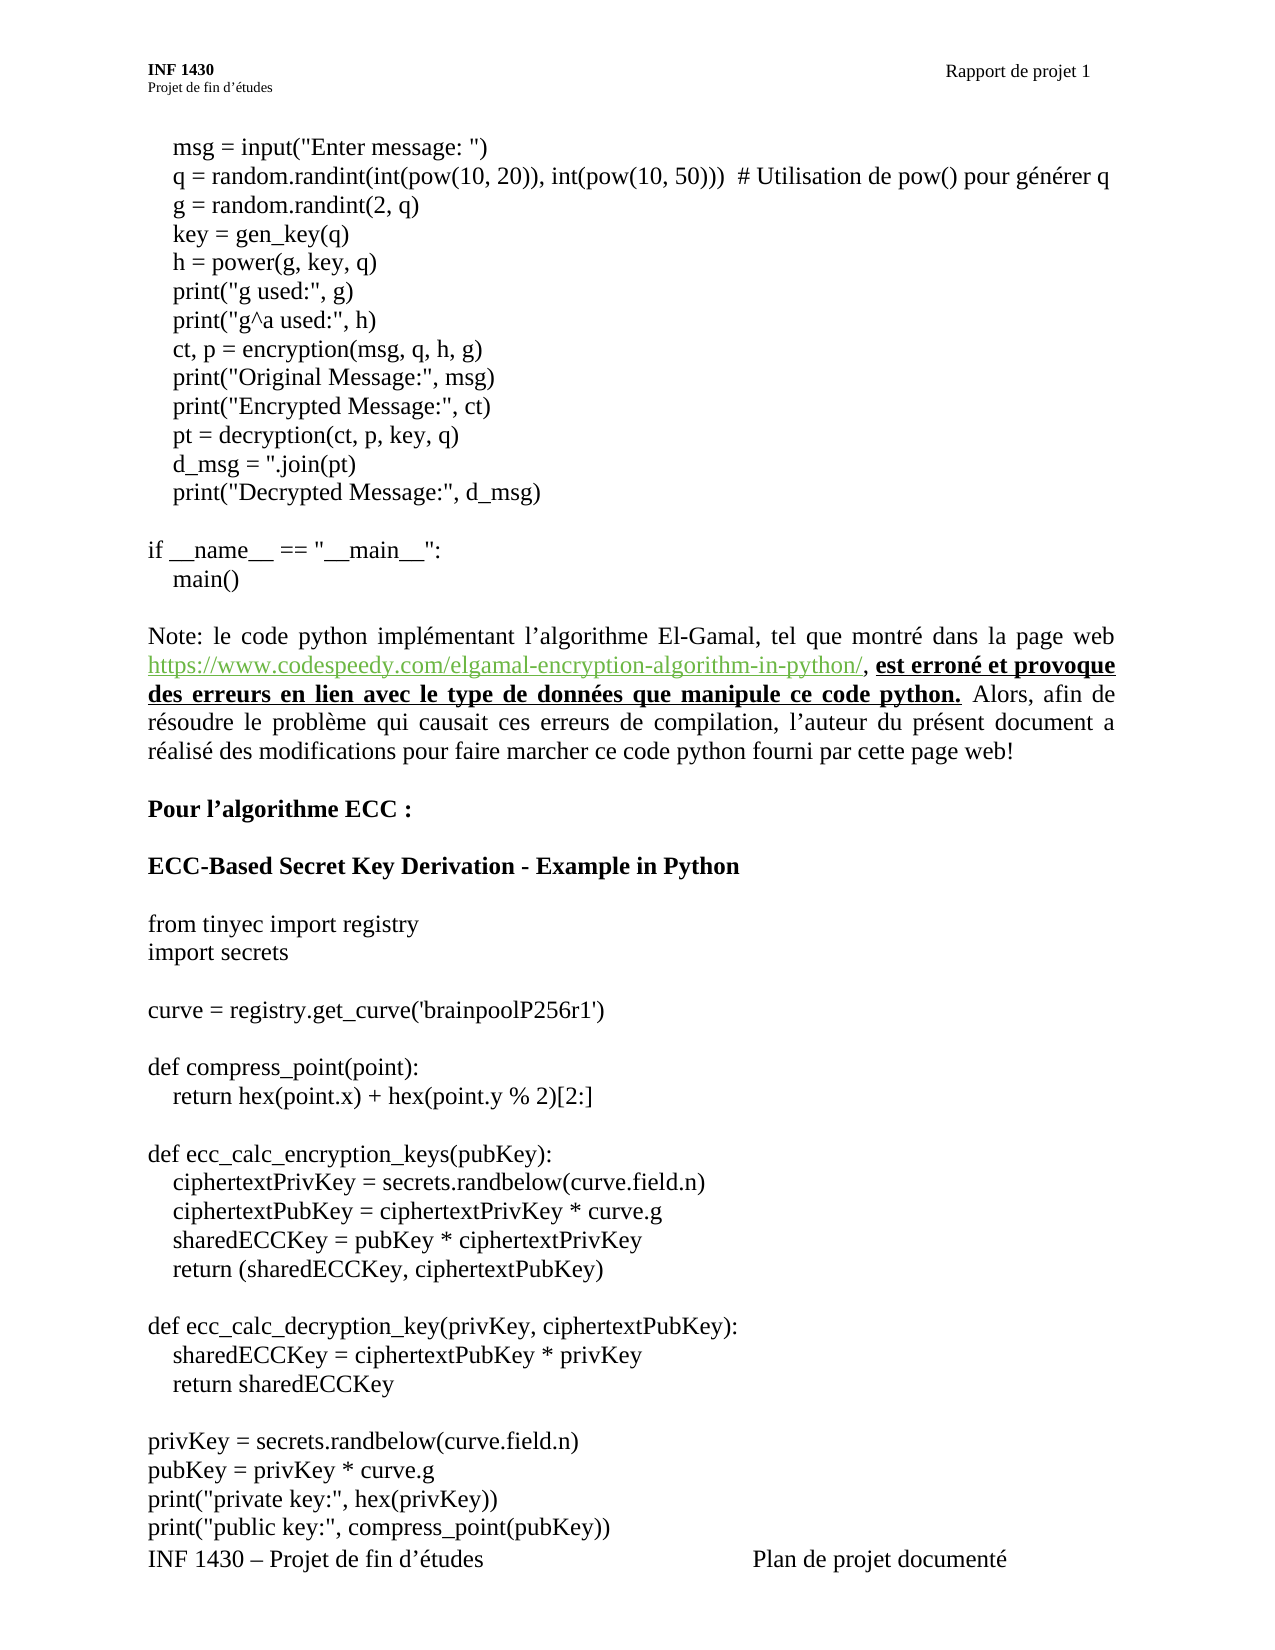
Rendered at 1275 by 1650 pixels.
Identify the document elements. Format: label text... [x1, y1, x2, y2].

text sharedECCKey = ciphertextPubKey * privKey [148, 1340, 1116, 1369]
text pubKey = privKey * curve.g [148, 1455, 1116, 1484]
text print("g used:", g) [148, 276, 1116, 305]
text ciphertextPubKey = ciphertextPrivKey * curve.g [148, 1196, 1116, 1225]
text return sharedECCKey [148, 1369, 1116, 1397]
text msg = input("Enter message: ") [148, 132, 1116, 161]
text return hex(point.x) + hex(point.y % 2)[2:] [148, 1081, 1116, 1110]
text q = random.randint(int(pow(10, 20)), int(pow(10, 50))) # Utilisation de pow() pour générer q [148, 161, 1116, 190]
text curve = registry.get_curve('brainpoolP256r1') [148, 995, 1116, 1024]
text key = gen_key(q) [148, 219, 1116, 247]
text def compress_point(point): [148, 1052, 1116, 1081]
text print("g^a used:", h) [148, 305, 1116, 334]
text print("Decrypted Message:", d_msg) [148, 477, 1116, 506]
text ciphertextPrivKey = secrets.randbelow(curve.field.n) [148, 1167, 1116, 1196]
text h = power(g, key, q) [148, 247, 1116, 276]
text return (sharedECCKey, ciphertextPubKey) [148, 1254, 1116, 1282]
text Note: le code python implémentant l’algorithme El-Gamal, tel que montré dans la page web https://www.codespeedy.com/elgamal-encryption-algorithm-in-python/, est erroné et provoque des erreurs en lien avec le type de données que manipule ce code python. Alors, afin de résoudre le problème qui causait ces erreurs de compilation, l’auteur du présent document a réalisé des modifications pour faire marcher ce code python fourni par cette page web! [148, 621, 1116, 765]
text def ecc_calc_decryption_key(privKey, ciphertextPubKey): [148, 1311, 1116, 1340]
text ct, p = encryption(msg, q, h, g) [148, 334, 1116, 362]
text def ecc_calc_encryption_keys(pubKey): [148, 1139, 1116, 1167]
text print("private key:", hex(privKey)) [148, 1484, 1116, 1512]
text print("Encrypted Message:", ct) [148, 391, 1116, 420]
text if __name__ == "__main__": [148, 535, 1116, 564]
text g = random.randint(2, q) [148, 190, 1116, 219]
text from tinyec import registry [148, 909, 1116, 937]
text pt = decryption(ct, p, key, q) [148, 420, 1116, 449]
text print("public key:", compress_point(pubKey)) [148, 1512, 1116, 1541]
text d_msg = ''.join(pt) [148, 449, 1116, 477]
text ECC-Based Secret Key Derivation - Example in Python [148, 851, 1116, 880]
text import secrets [148, 937, 1116, 966]
text Pour l’algorithme ECC : [148, 794, 1116, 822]
text print("Original Message:", msg) [148, 362, 1116, 391]
text sharedECCKey = pubKey * ciphertextPrivKey [148, 1225, 1116, 1254]
text privKey = secrets.randbelow(curve.field.n) [148, 1426, 1116, 1455]
text main() [148, 564, 1116, 592]
